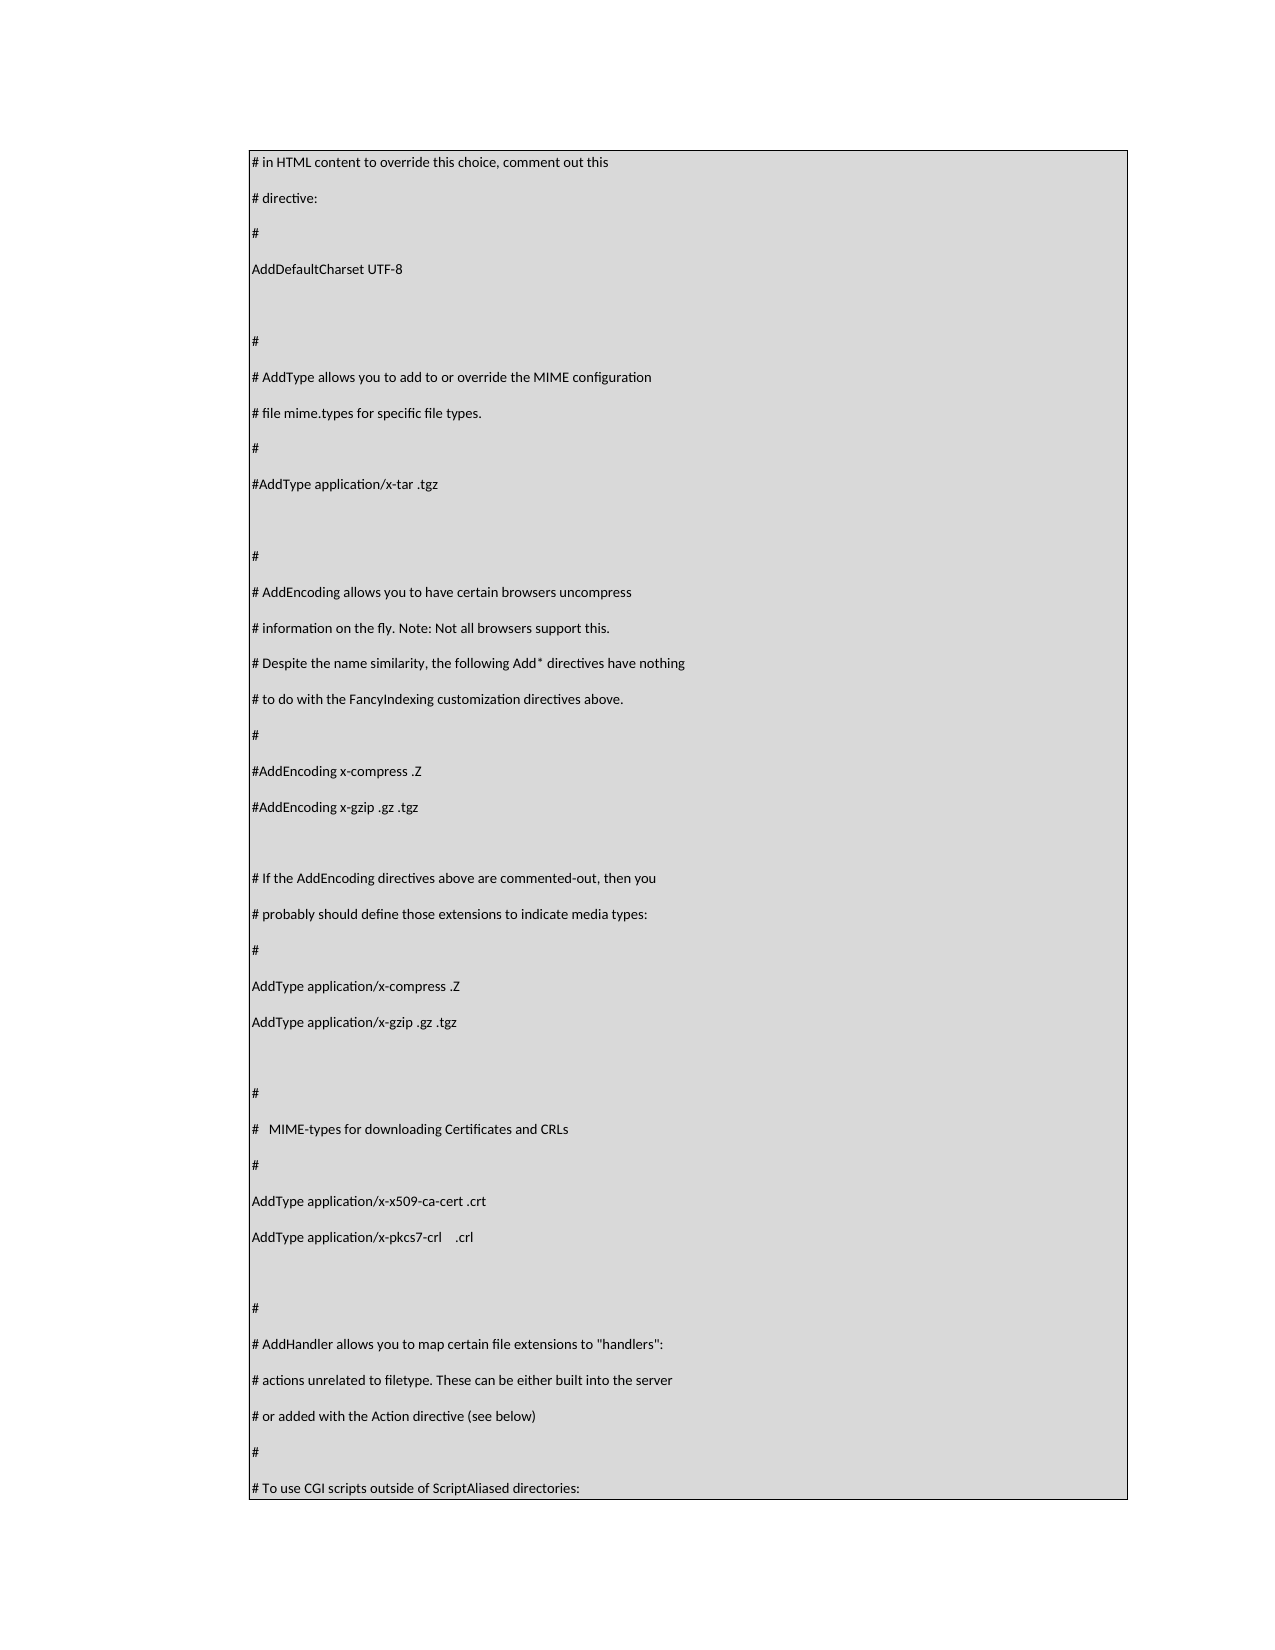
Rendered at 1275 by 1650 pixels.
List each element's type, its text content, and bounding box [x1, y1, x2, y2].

text # actions unrelated to filetype. These can be either built into the server [250, 1368, 1127, 1389]
text # probably should define those extensions to indicate media types: [250, 902, 1127, 923]
text # or added with the Action directive (see below) [250, 1404, 1127, 1425]
text # To use CGI scripts outside of ScriptAliased directories: [250, 1476, 1127, 1499]
text # [250, 1297, 1127, 1318]
text # [250, 938, 1127, 959]
text AddType application/x-x509-ca-cert .crt [250, 1189, 1127, 1210]
text # file mime.types for specific file types. [250, 401, 1127, 422]
text # in HTML content to override this choice, comment out this [250, 151, 1127, 171]
text # [250, 1440, 1127, 1461]
text # If the AddEncoding directives above are commented-out, then you [250, 867, 1127, 888]
text # MIME-types for downloading Certificates and CRLs [250, 1117, 1127, 1138]
text # [250, 222, 1127, 243]
text # [250, 544, 1127, 565]
text #AddEncoding x-gzip .gz .tgz [250, 795, 1127, 816]
text AddType application/x-compress .Z [250, 974, 1127, 995]
text AddDefaultCharset UTF-8 [250, 257, 1127, 278]
text # [250, 1082, 1127, 1103]
text # to do with the FancyIndexing customization directives above. [250, 687, 1127, 708]
text # information on the fly. Note: Not all browsers support this. [250, 616, 1127, 637]
text AddType application/x-pkcs7-crl .crl [250, 1225, 1127, 1246]
text # [250, 437, 1127, 458]
text # [250, 1153, 1127, 1174]
text # AddHandler allows you to map certain file extensions to "handlers": [250, 1332, 1127, 1353]
text # AddEncoding allows you to have certain browsers uncompress [250, 580, 1127, 601]
text #AddType application/x-tar .tgz [250, 472, 1127, 493]
text #AddEncoding x-compress .Z [250, 759, 1127, 780]
text # [250, 723, 1127, 744]
text # [250, 329, 1127, 350]
text # Despite the name similarity, the following Add* directives have nothing [250, 652, 1127, 673]
text # directive: [250, 186, 1127, 207]
text # AddType allows you to add to or override the MIME configuration [250, 365, 1127, 386]
text AddType application/x-gzip .gz .tgz [250, 1010, 1127, 1031]
